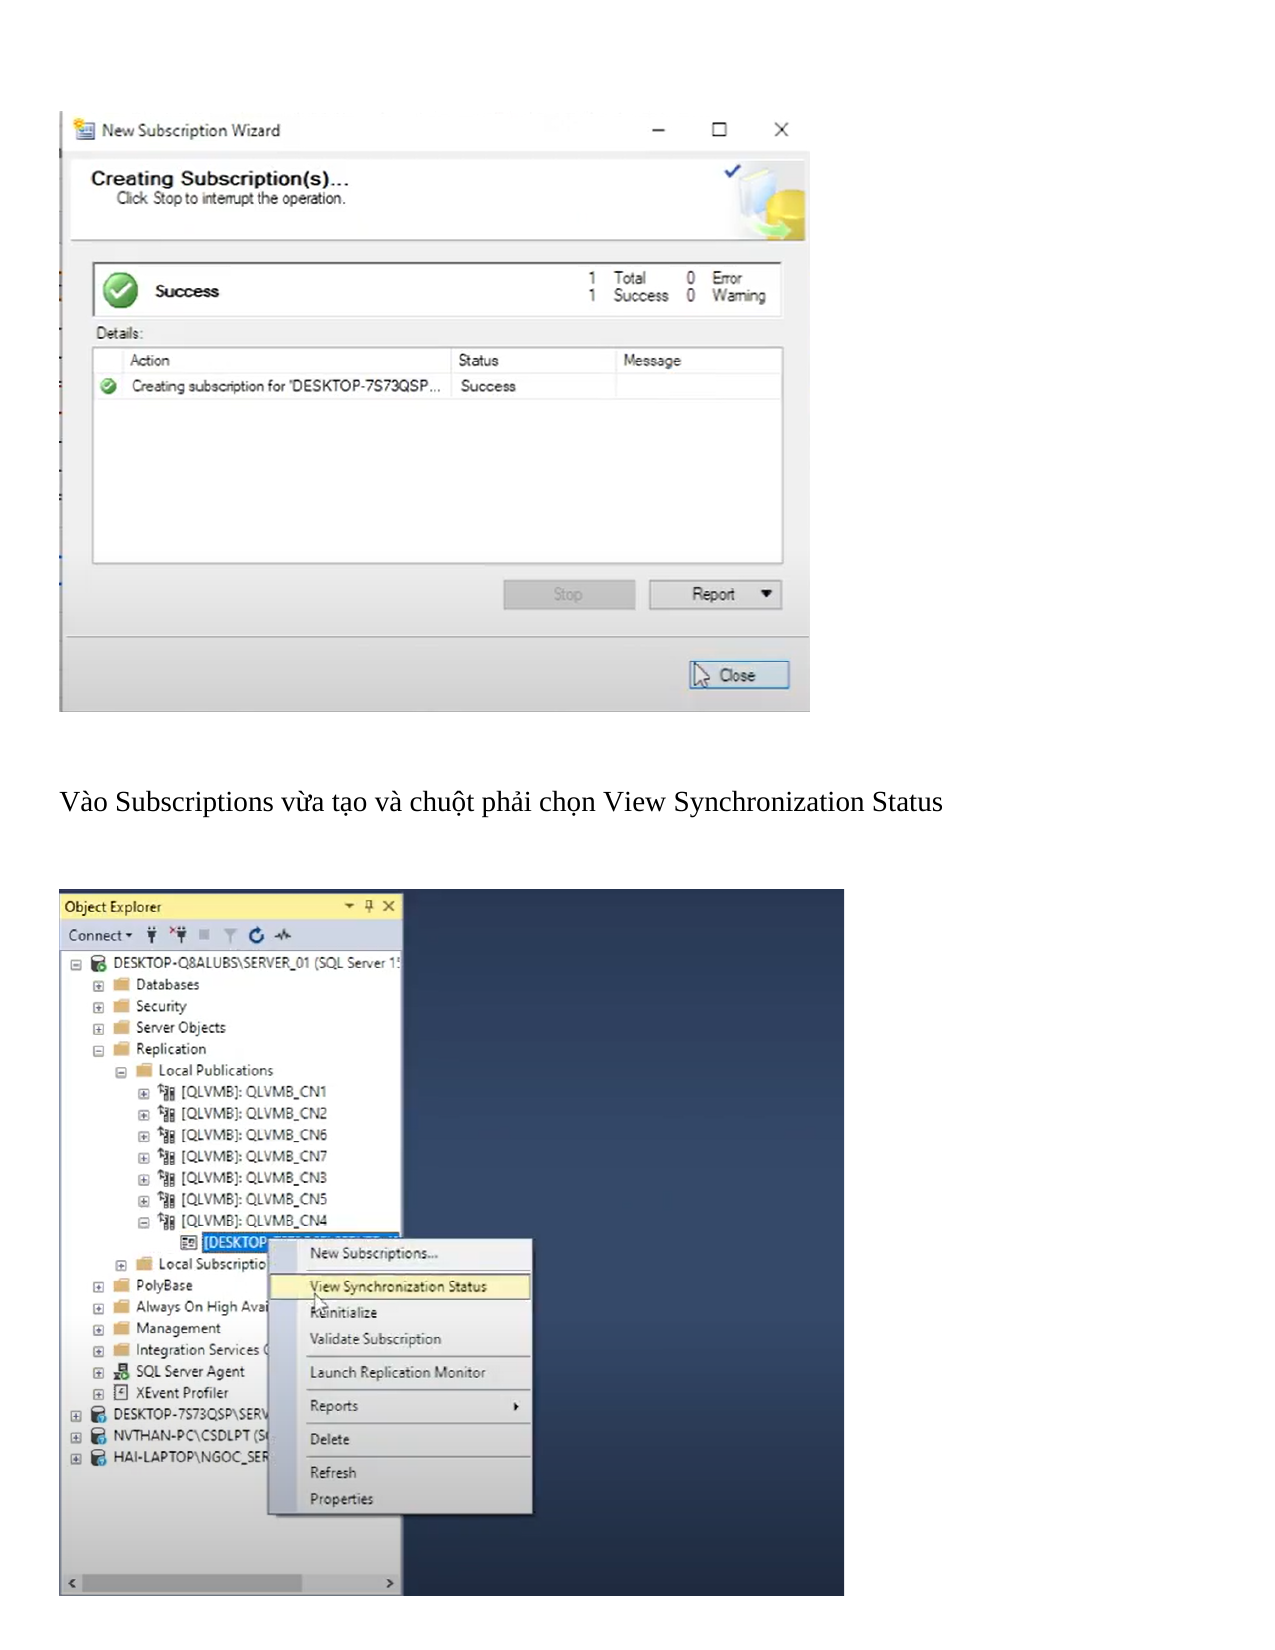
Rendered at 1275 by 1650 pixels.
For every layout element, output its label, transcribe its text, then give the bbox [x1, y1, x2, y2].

picture [59, 111, 810, 712]
picture [59, 889, 845, 1596]
text Vào Subscriptions vừa tạo và chuột phải chọn View Synchronization Status [59, 784, 1245, 817]
